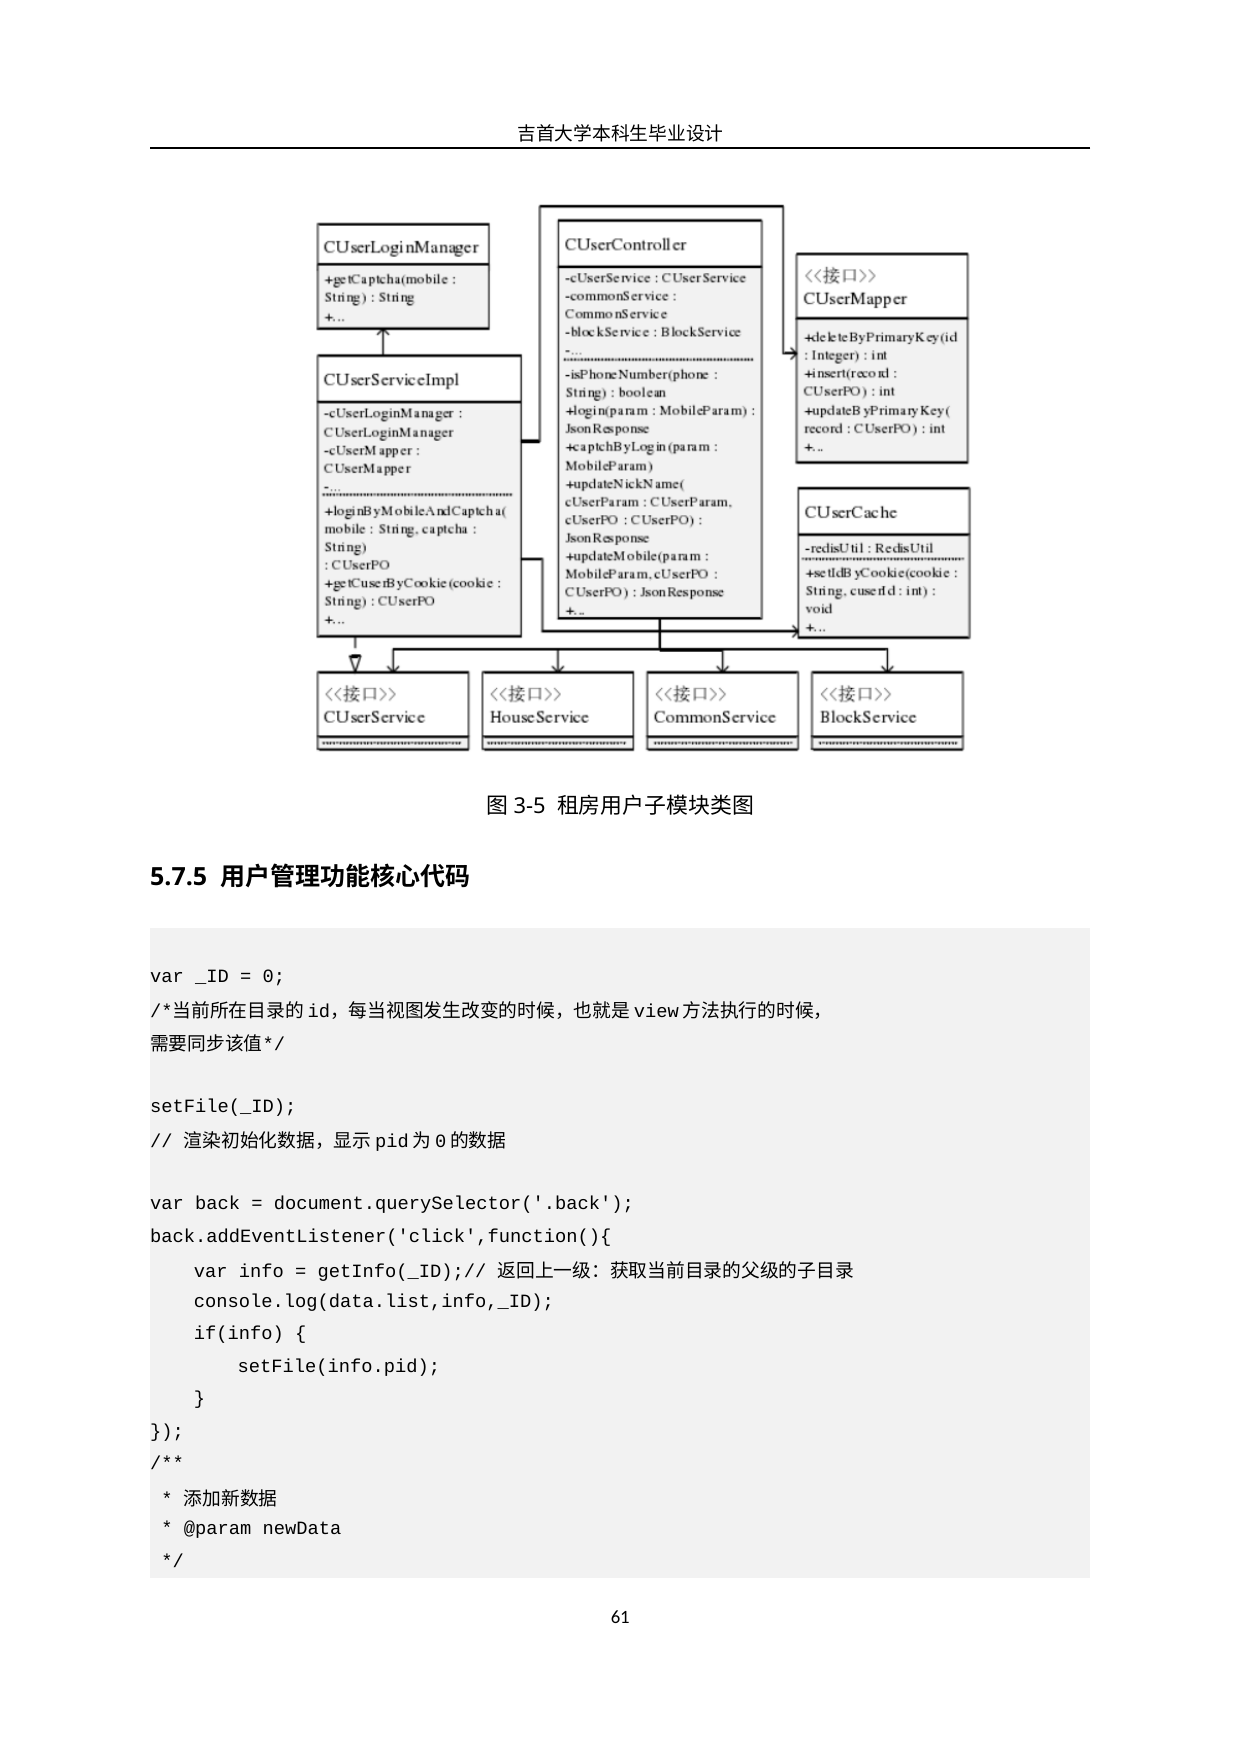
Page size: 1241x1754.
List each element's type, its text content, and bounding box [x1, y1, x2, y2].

text /** [150, 1448, 1090, 1481]
text /*当前所在目录的id，每当视图发生改变的时候，也就是view方法执行的时候， [150, 993, 1090, 1026]
text * 添加新数据 [150, 1481, 1090, 1513]
text } [150, 1383, 1090, 1416]
text setFile(_ID); [150, 1091, 1090, 1123]
text if(info) { [150, 1318, 1090, 1351]
text }); [150, 1416, 1090, 1448]
text var _ID = 0; [150, 961, 1090, 993]
text var back = document.querySelector('.back'); [150, 1188, 1090, 1221]
text var info = getInfo(_ID);// 返回上一级：获取当前目录的父级的子目录 [150, 1253, 1090, 1286]
text back.addEventListener('click',function(){ [150, 1221, 1090, 1253]
text 图 3-5 租房用户子模块类图 [150, 788, 1090, 821]
text * @param newData [150, 1513, 1090, 1546]
text */ [150, 1546, 1090, 1578]
text 5.7.5 用户管理功能核心代码 [150, 842, 1090, 907]
text setFile(info.pid); [150, 1351, 1090, 1383]
picture [302, 199, 982, 758]
text console.log(data.list,info,_ID); [150, 1286, 1090, 1318]
text // 渲染初始化数据，显示pid为0的数据 [150, 1123, 1090, 1156]
text 需要同步该值*/ [150, 1026, 1090, 1058]
